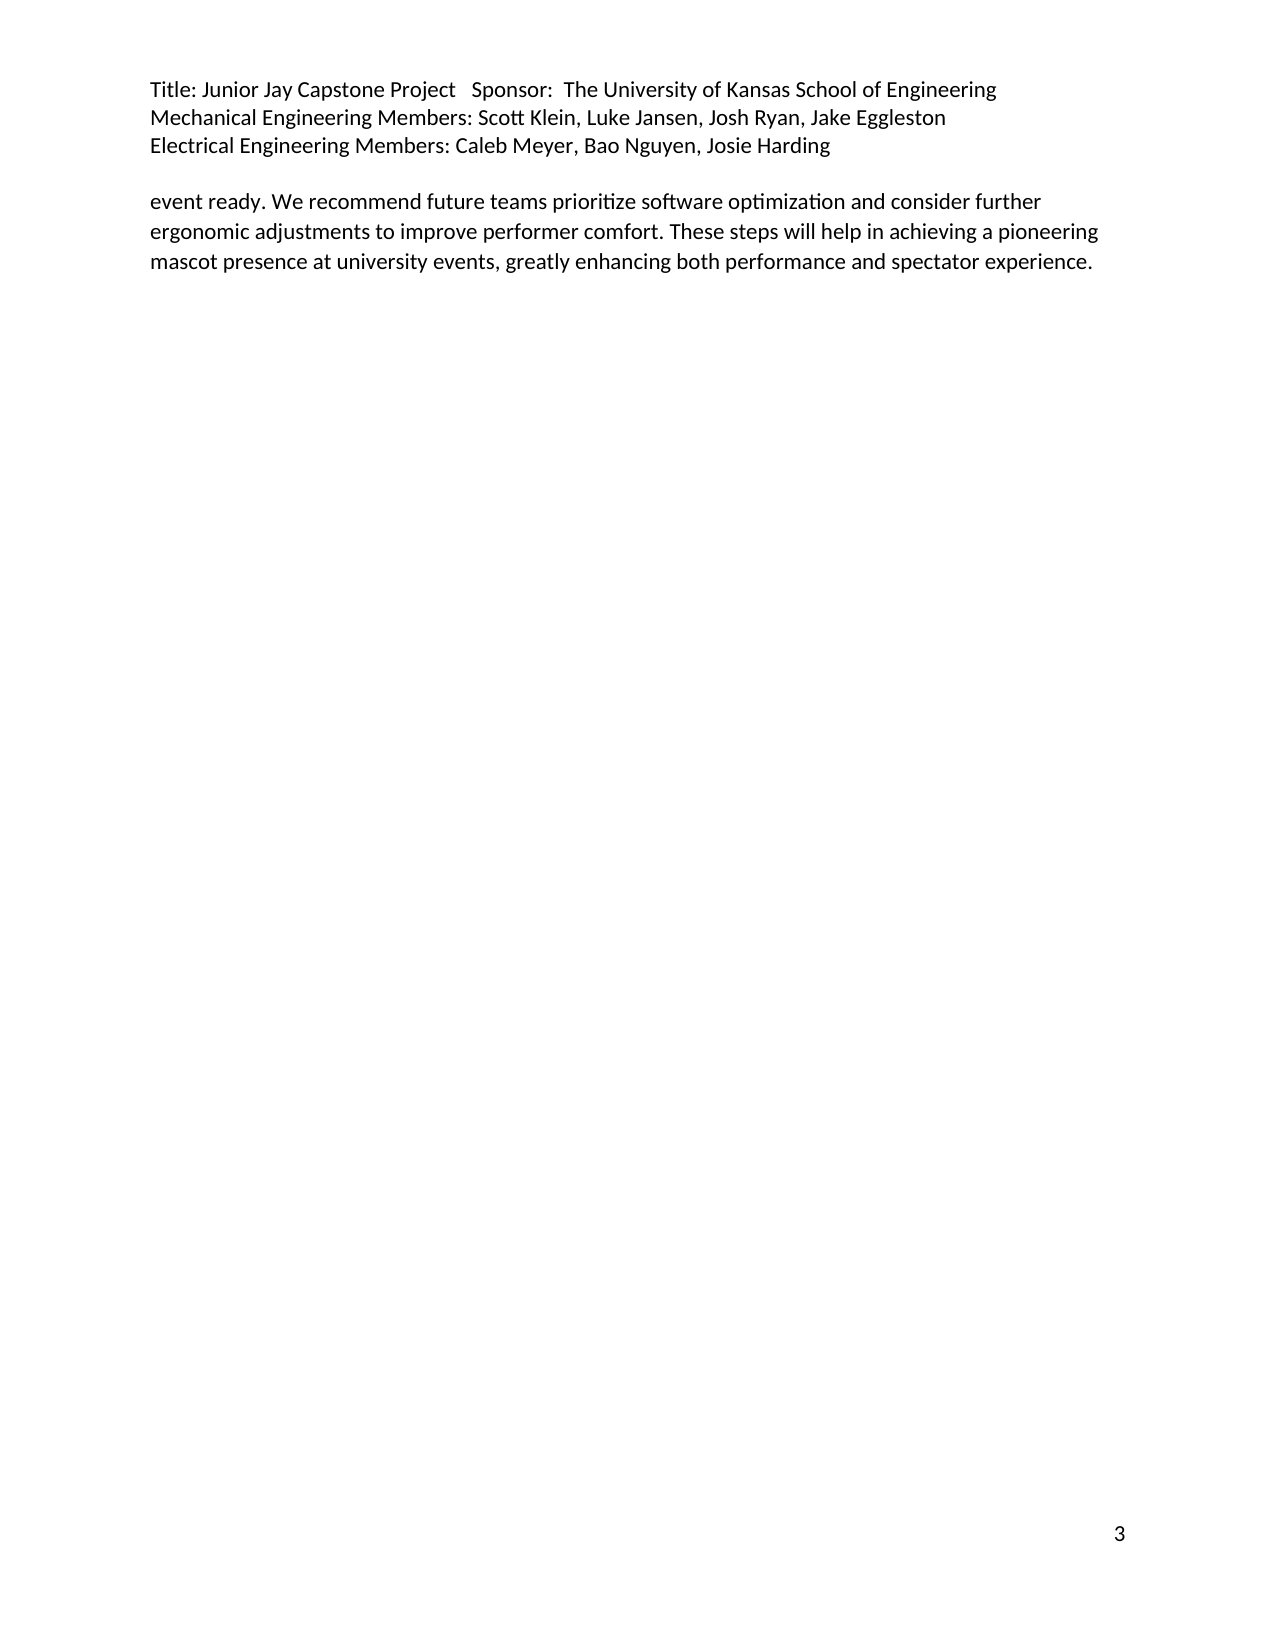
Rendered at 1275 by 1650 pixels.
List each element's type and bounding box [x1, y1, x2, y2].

text [150, 187, 1125, 276]
